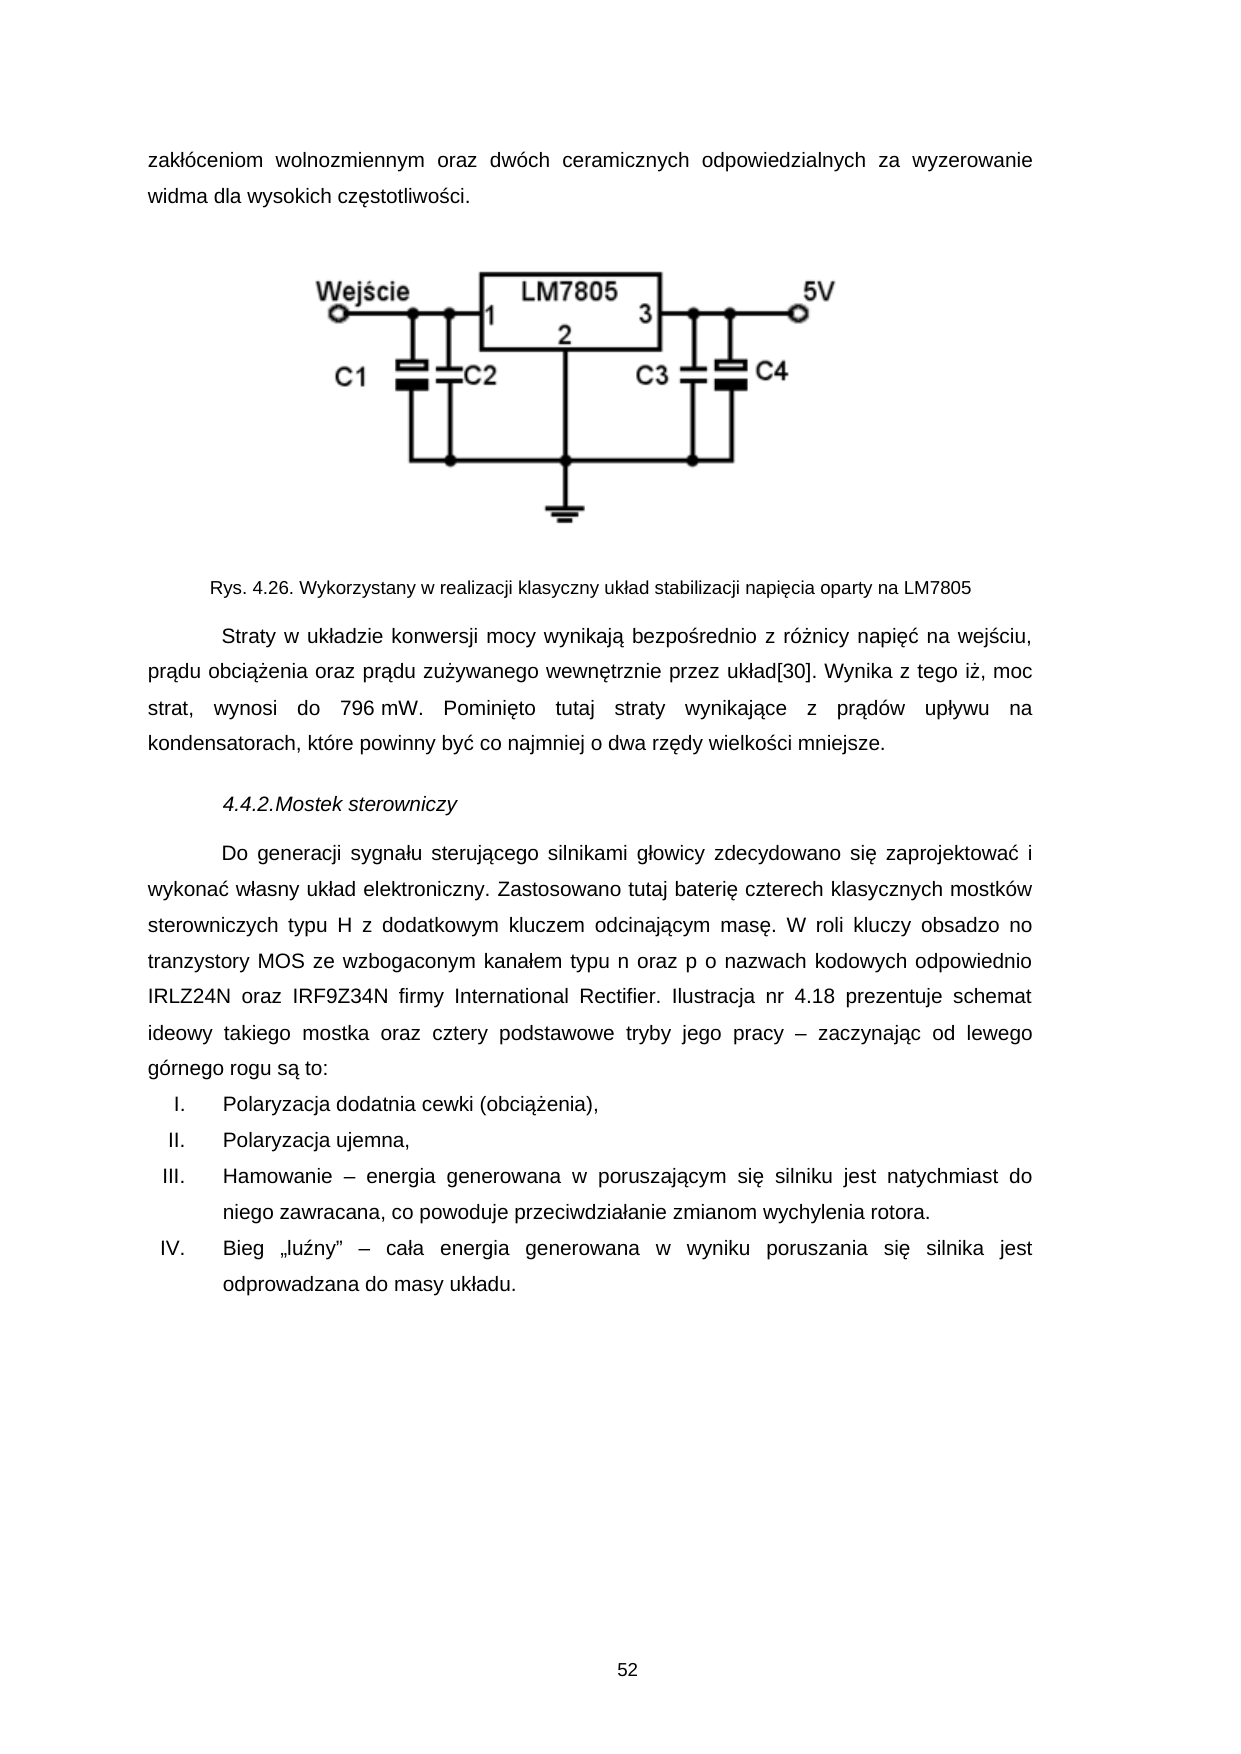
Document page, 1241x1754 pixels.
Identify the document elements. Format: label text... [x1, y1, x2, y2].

subtitle Mostek sterowniczy [223, 792, 1033, 816]
list Hamowanie – energia generowana w poruszającym się silniku jest natychmiast do niego zawracana, co powoduje przeciwdziałanie zmianom wychylenia rotora. [185, 1164, 1033, 1224]
text Rys. 4.26. Wykorzystany w realizacji klasyczny układ stabilizacji napięcia oparty na LM7805 [148, 577, 1033, 598]
text Straty w układzie konwersji mocy wynikają bezpośrednio z różnicy napięć na wejściu, prądu obciążenia oraz prądu zużywanego wewnętrznie przez układ[30]. Wynika z tego iż, moc strat, wynosi do 796 mW. Pominięto tutaj straty wynikające z prądów upływu na kondensatorach, które powinny być co najmniej o dwa rzędy wielkości mniejsze. [148, 623, 1033, 755]
text Do generacji sygnału sterującego silnikami głowicy zdecydowano się zaprojektować i wykonać własny układ elektroniczny. Zastosowano tutaj baterię czterech klasycznych mostków sterowniczych typu H z dodatkowym kluczem odcinającym masę. W roli kluczy obsadzo no tranzystory MOS ze wzbogaconym kanałem typu n oraz p o nazwach kodowych odpowiednio IRLZ24N oraz IRF9Z34N firmy International Rectifier. Ilustracja nr 4.18 prezentuje schemat ideowy takiego mostka oraz cztery podstawowe tryby jego pracy – zaczynając od lewego górnego rogu są to: [148, 841, 1033, 1080]
list Polaryzacja ujemna, [185, 1128, 1033, 1152]
list Polaryzacja dodatnia cewki (obciążenia), [185, 1092, 1033, 1116]
list Bieg „luźny” – cała energia generowana w wyniku poruszania się silnika jest odprowadzana do masy układu. [185, 1236, 1033, 1296]
picture [300, 244, 881, 553]
